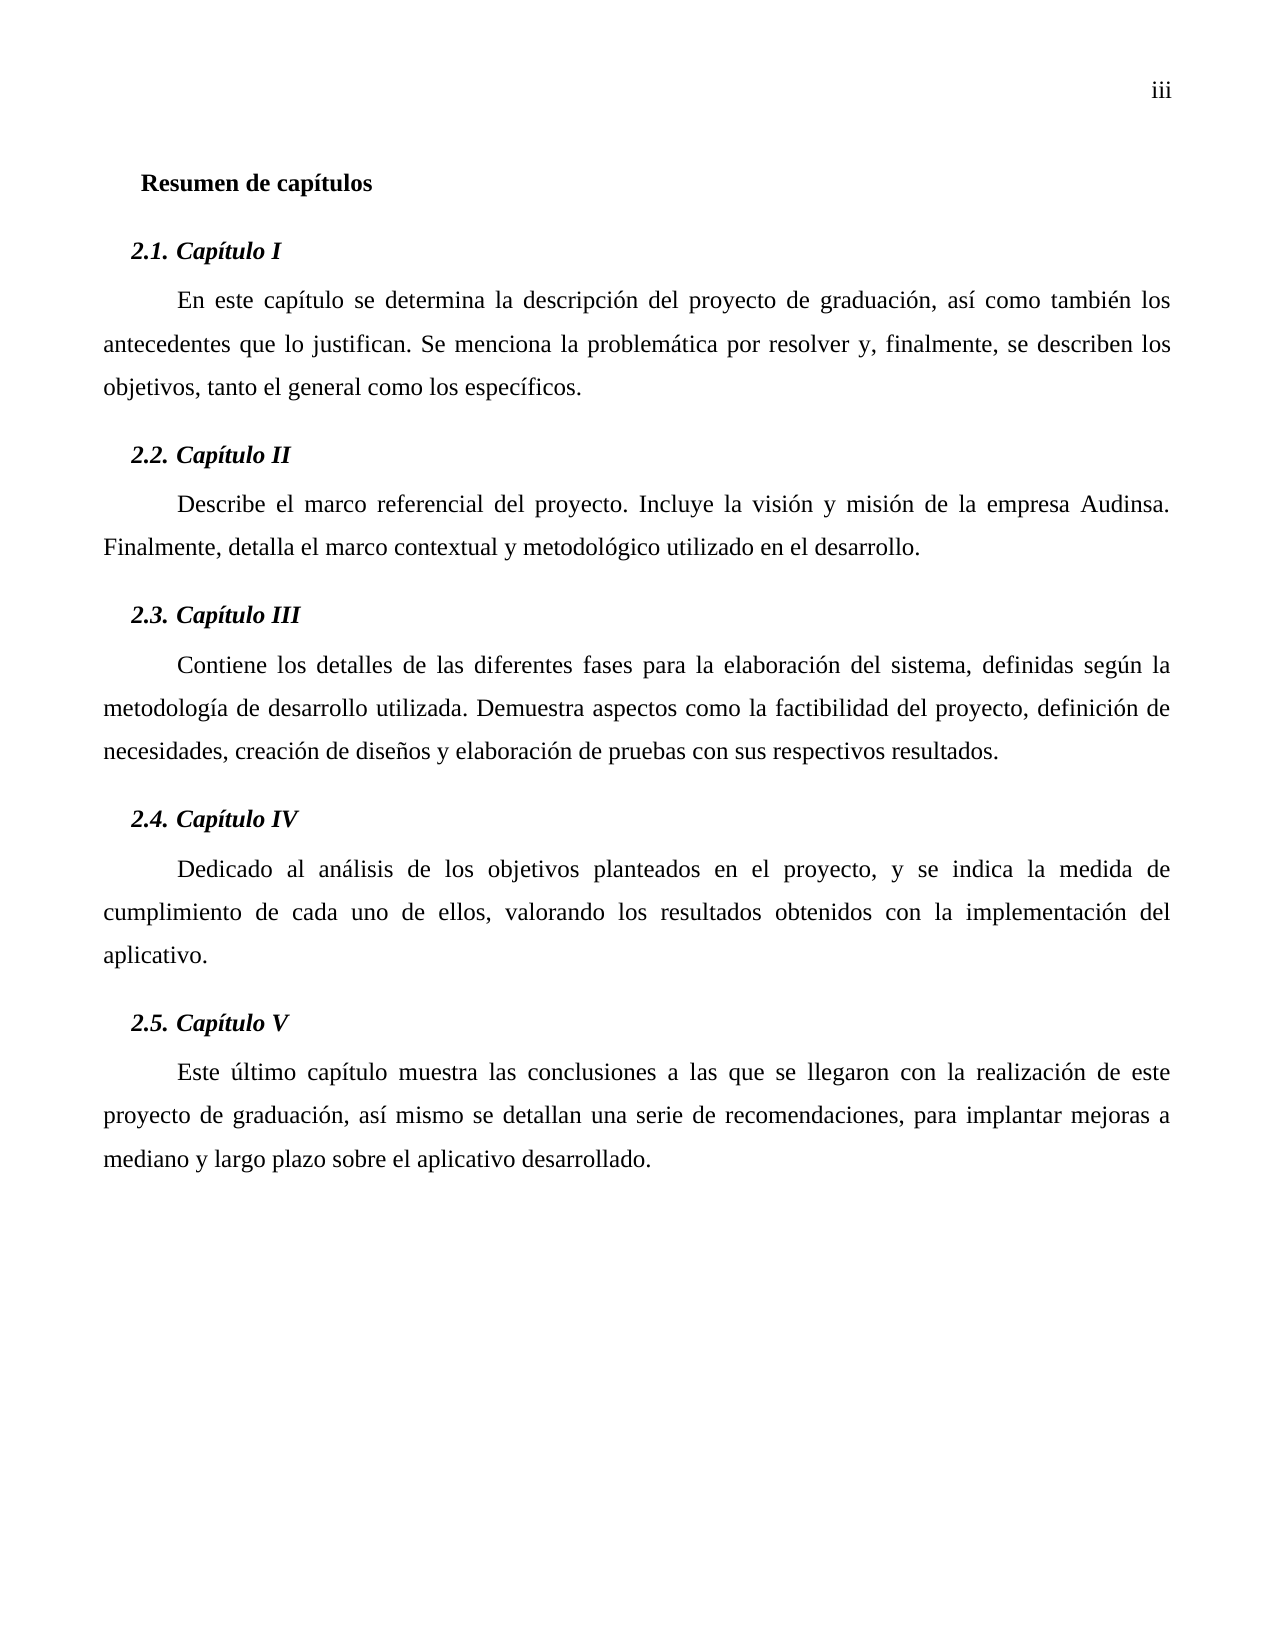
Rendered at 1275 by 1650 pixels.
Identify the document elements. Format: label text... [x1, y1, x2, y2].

text Capítulo III [131, 601, 1172, 629]
text Capítulo II [131, 440, 1172, 469]
text Capítulo IV [131, 804, 1172, 833]
text En este capítulo se determina la descripción del proyecto de graduación, así como también los antecedentes que lo justifican. Se menciona la problemática por resolver y, finalmente, se describen los objetivos, tanto el general como los específicos. [103, 286, 1172, 401]
text Este último capítulo muestra las conclusiones a las que se llegaron con la realización de este proyecto de graduación, así mismo se detallan una serie de recomendaciones, para implantar mejoras a mediano y largo plazo sobre el aplicativo desarrollado. [103, 1057, 1172, 1172]
text Capítulo V [131, 1008, 1172, 1037]
text Dedicado al análisis de los objetivos planteados en el proyecto, y se indica la medida de cumplimiento de cada uno de ellos, valorando los resultados obtenidos con la implementación del aplicativo. [103, 854, 1172, 969]
text Describe el marco referencial del proyecto. Incluye la visión y misión de la empresa Audinsa. Finalmente, detalla el marco contextual y metodológico utilizado en el desarrollo. [103, 489, 1172, 561]
text Resumen de capítulos [103, 168, 1172, 197]
text Contiene los detalles de las diferentes fases para la elaboración del sistema, definidas según la metodología de desarrollo utilizada. Demuestra aspectos como la factibilidad del proyecto, definición de necesidades, creación de diseños y elaboración de pruebas con sus respectivos resultados. [103, 650, 1172, 765]
text Capítulo I [131, 236, 1172, 265]
